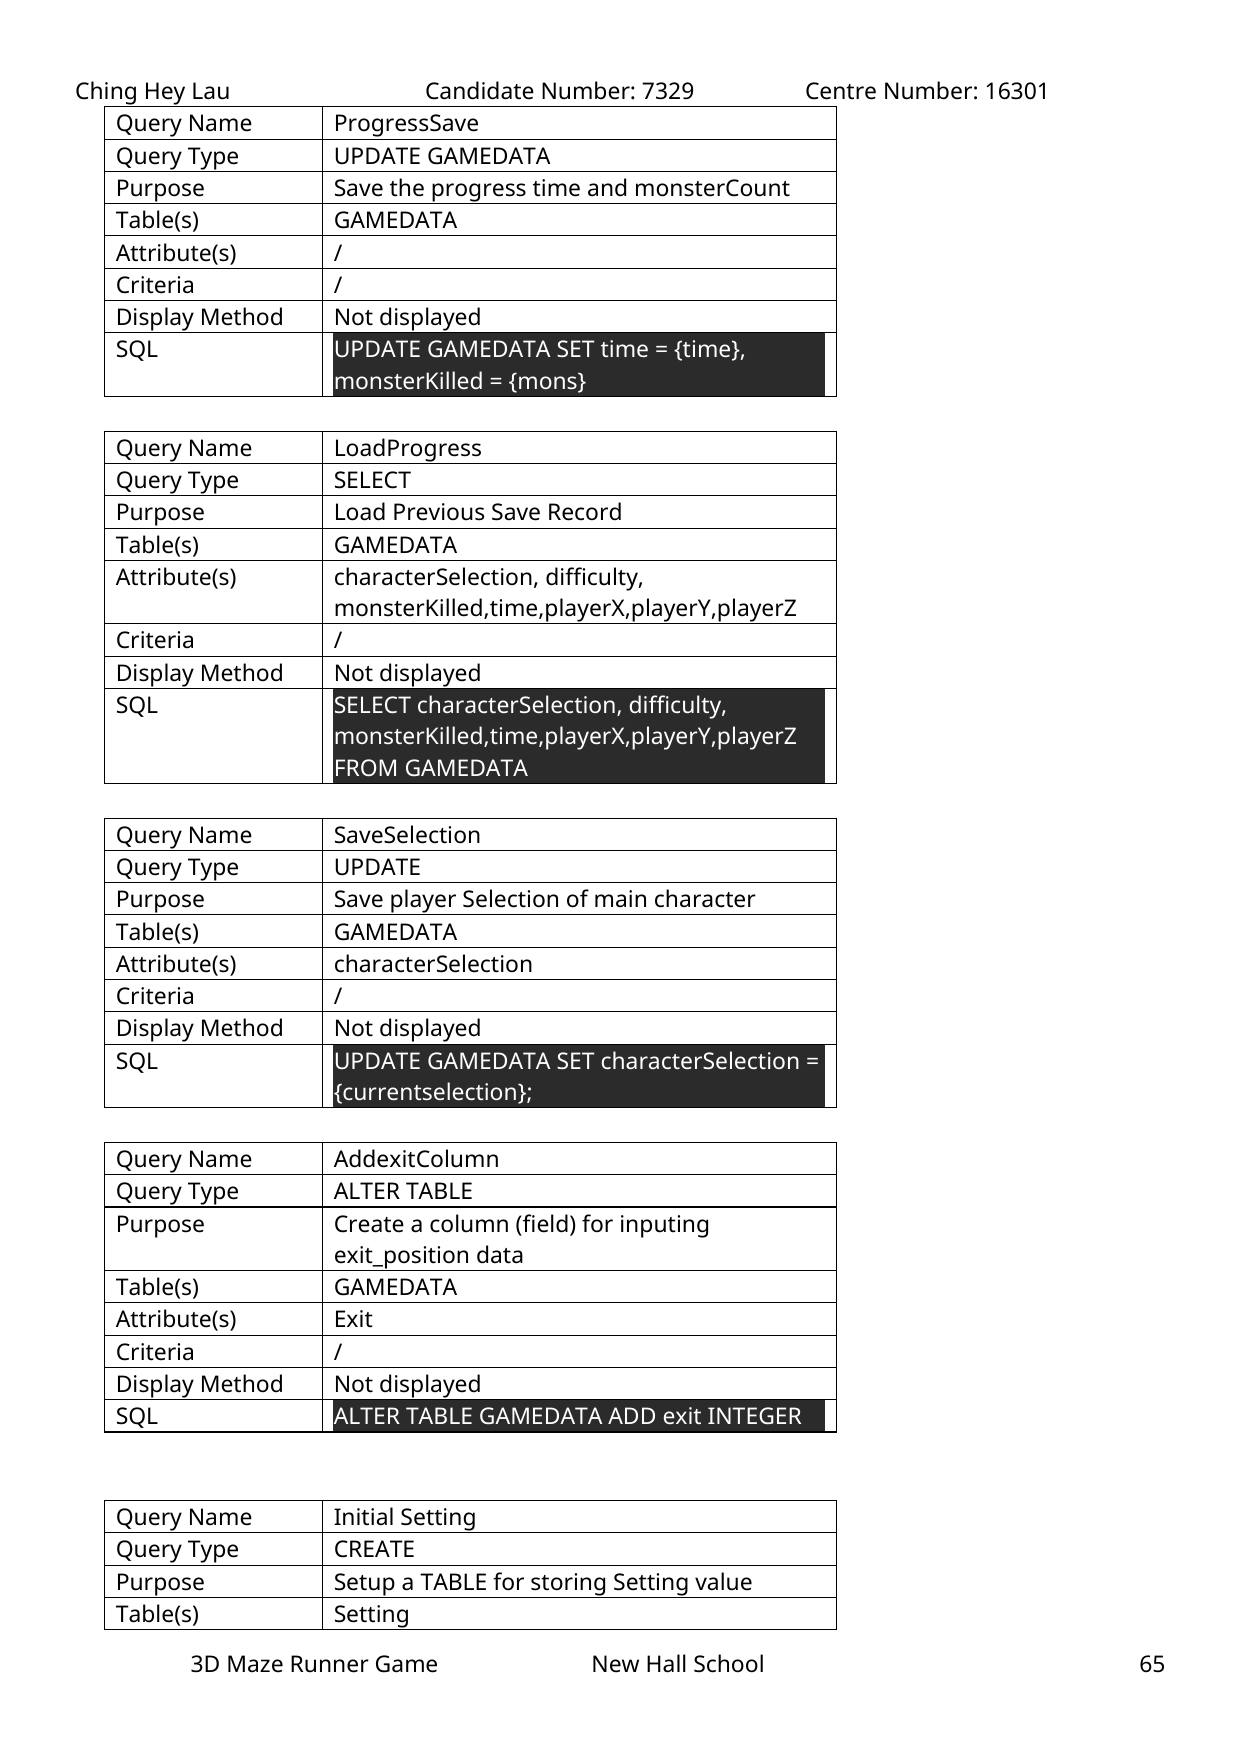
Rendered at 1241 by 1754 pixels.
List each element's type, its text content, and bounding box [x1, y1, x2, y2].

table_cell Attribute(s) [105, 948, 322, 979]
table_cell ProgressSave [323, 107, 836, 138]
table_cell Not displayed [323, 657, 836, 688]
table_cell ALTER TABLE [323, 1175, 836, 1206]
table_cell / [323, 624, 836, 656]
table_cell Query Type [105, 464, 322, 495]
table_cell characterSelection [323, 948, 836, 979]
table_cell Load Previous Save Record [323, 496, 836, 527]
table_cell Setting [323, 1598, 836, 1629]
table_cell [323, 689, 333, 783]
table_cell Not displayed [323, 1368, 836, 1399]
table_cell SQL [105, 333, 322, 396]
table_cell Display Method [105, 301, 322, 332]
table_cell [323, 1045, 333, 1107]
table_cell SQL [105, 1400, 322, 1431]
table_cell Save the progress time and monsterCount [323, 172, 836, 203]
table_cell Display Method [105, 1368, 322, 1399]
table_cell Display Method [105, 657, 322, 688]
table_cell UPDATE [323, 851, 836, 882]
table_cell CREATE [323, 1533, 836, 1564]
table_cell Query Name [105, 107, 322, 138]
table_cell Attribute(s) [105, 236, 322, 268]
table_header Query Name [105, 432, 322, 463]
table_cell SELECT [323, 464, 836, 495]
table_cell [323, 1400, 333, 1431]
table_cell Purpose [105, 496, 322, 527]
table_cell Attribute(s) [105, 561, 322, 623]
table_cell Table(s) [105, 915, 322, 947]
table_cell Criteria [105, 980, 322, 1011]
table_cell Purpose [105, 172, 322, 203]
table_cell Query Type [105, 851, 322, 882]
table_cell Attribute(s) [105, 1303, 322, 1334]
table_cell GAMEDATA [323, 1271, 836, 1302]
table_cell characterSelection, difficulty, monsterKilled,time,playerX,playerY,playerZ [323, 561, 836, 623]
table_cell SQL [105, 1045, 322, 1107]
table_cell Display Method [105, 1012, 322, 1043]
table_cell Criteria [105, 269, 322, 300]
table_cell GAMEDATA [323, 204, 836, 235]
table_header Query Name [105, 1501, 322, 1532]
table_header LoadProgress [323, 432, 836, 463]
table_header SaveSelection [323, 819, 836, 850]
table_cell / [323, 269, 836, 300]
table_cell Criteria [105, 624, 322, 656]
table_cell / [323, 1336, 836, 1367]
table_cell Query Type [105, 1533, 322, 1564]
table_cell Setup a TABLE for storing Setting value [323, 1566, 836, 1597]
table_cell Table(s) [105, 1271, 322, 1302]
table_cell Save player Selection of main character [323, 883, 836, 914]
table_cell GAMEDATA [323, 529, 836, 560]
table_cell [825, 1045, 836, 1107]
table_cell Not displayed [323, 1012, 836, 1043]
table_cell / [323, 236, 836, 268]
table_cell Purpose [105, 1208, 322, 1270]
table_cell UPDATE GAMEDATA [323, 140, 836, 171]
table_cell GAMEDATA [323, 915, 836, 947]
table_cell Criteria [105, 1336, 322, 1367]
table_cell Exit [323, 1303, 836, 1334]
table_cell SQL [105, 689, 322, 783]
table_header Query Name [105, 1143, 322, 1174]
table_header AddexitColumn [323, 1143, 836, 1174]
table_cell / [323, 980, 836, 1011]
table_cell Not displayed [323, 301, 836, 332]
table_cell Query Type [105, 140, 322, 171]
table_cell Table(s) [105, 204, 322, 235]
table_cell Purpose [105, 1566, 322, 1597]
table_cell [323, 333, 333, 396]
table_cell Query Type [105, 1175, 322, 1206]
table_header Query Name [105, 819, 322, 850]
table_cell Purpose [105, 883, 322, 914]
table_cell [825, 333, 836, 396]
table_cell Table(s) [105, 529, 322, 560]
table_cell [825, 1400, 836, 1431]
table_cell Table(s) [105, 1598, 322, 1629]
table_cell Create a column (field) for inputing exit_position data [323, 1208, 836, 1270]
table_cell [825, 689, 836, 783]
table_header Initial Setting [323, 1501, 836, 1532]
